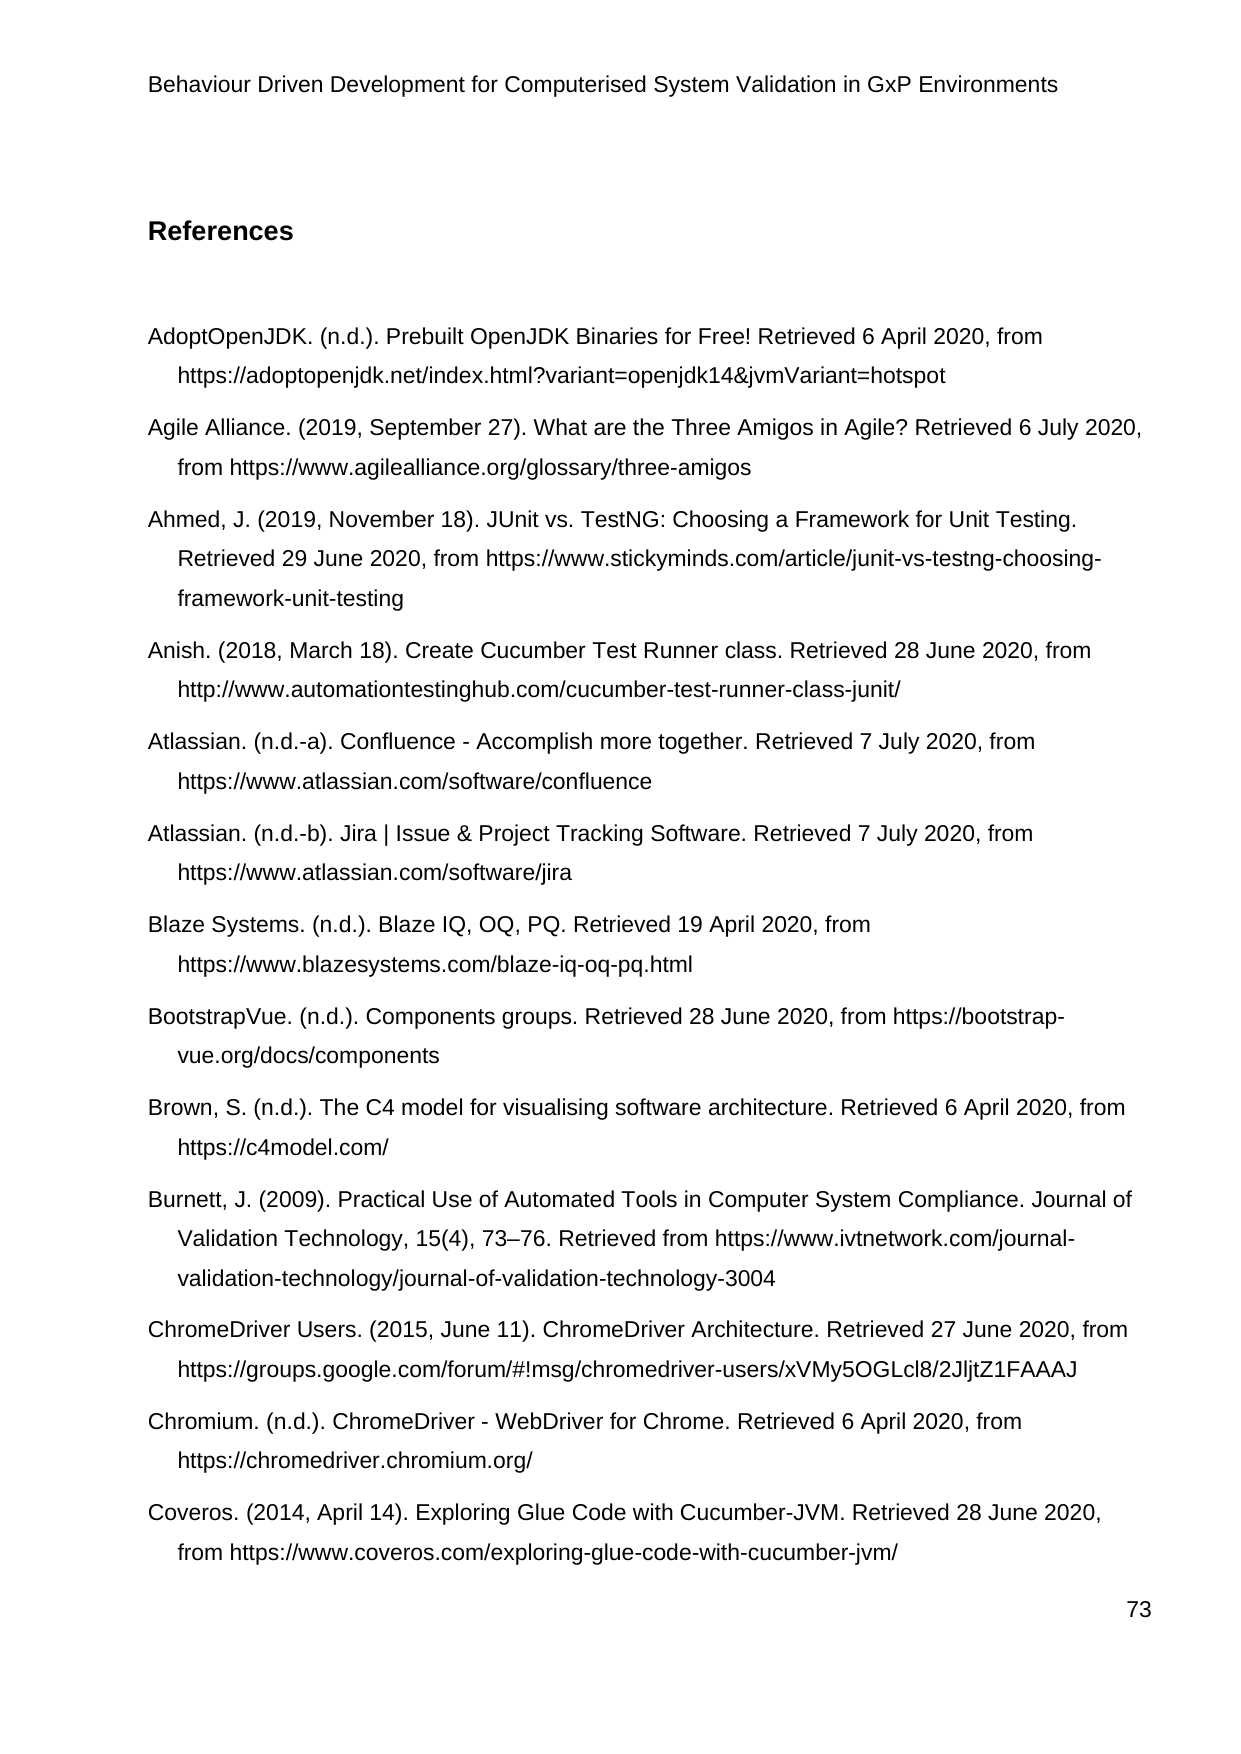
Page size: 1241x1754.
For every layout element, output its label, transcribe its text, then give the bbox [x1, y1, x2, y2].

text ChromeDriver Users. (2015, June 11). ChromeDriver Architecture. Retrieved 27 June 2020, from https://groups.google.com/forum/#!msg/chromedriver-users/xVMy5OGLcl8/2JljtZ1FAAAJ [148, 1316, 1152, 1382]
text AdoptOpenJDK. (n.d.). Prebuilt OpenJDK Binaries for Free! Retrieved 6 April 2020, from https://adoptopenjdk.net/index.html?variant=openjdk14&jvmVariant=hotspot [148, 323, 1152, 389]
text Atlassian. (n.d.-a). Confluence - Accomplish more together. Retrieved 7 July 2020, from https://www.atlassian.com/software/confluence [148, 728, 1152, 794]
text Brown, S. (n.d.). The C4 model for visualising software architecture. Retrieved 6 April 2020, from https://c4model.com/ [148, 1094, 1152, 1160]
text Coveros. (2014, April 14). Exploring Glue Code with Cucumber-JVM. Retrieved 28 June 2020, from https://www.coveros.com/exploring-glue-code-with-cucumber-jvm/ [148, 1499, 1152, 1565]
text Ahmed, J. (2019, November 18). JUnit vs. TestNG: Choosing a Framework for Unit Testing. Retrieved 29 June 2020, from https://www.stickyminds.com/article/junit-vs-testng-choosing-framework-unit-testing [148, 506, 1152, 611]
text Agile Alliance. (2019, September 27). What are the Three Amigos in Agile? Retrieved 6 July 2020, from https://www.agilealliance.org/glossary/three-amigos [148, 414, 1152, 480]
text Atlassian. (n.d.-b). Jira | Issue & Project Tracking Software. Retrieved 7 July 2020, from https://www.atlassian.com/software/jira [148, 820, 1152, 886]
text BootstrapVue. (n.d.). Components groups. Retrieved 28 June 2020, from https://bootstrap-vue.org/docs/components [148, 1003, 1152, 1068]
text Chromium. (n.d.). ChromeDriver - WebDriver for Chrome. Retrieved 6 April 2020, from https://chromedriver.chromium.org/ [148, 1408, 1152, 1474]
subtitle References [148, 215, 1152, 246]
text Burnett, J. (2009). Practical Use of Automated Tools in Computer System Compliance. Journal of Validation Technology, 15(4), 73–76. Retrieved from https://www.ivtnetwork.com/journal-validation-technology/journal-of-validation-technology-3004 [148, 1186, 1152, 1291]
text Anish. (2018, March 18). Create Cucumber Test Runner class. Retrieved 28 June 2020, from http://www.automationtestinghub.com/cucumber-test-runner-class-junit/ [148, 637, 1152, 703]
text Blaze Systems. (n.d.). Blaze IQ, OQ, PQ. Retrieved 19 April 2020, from https://www.blazesystems.com/blaze-iq-oq-pq.html [148, 911, 1152, 977]
